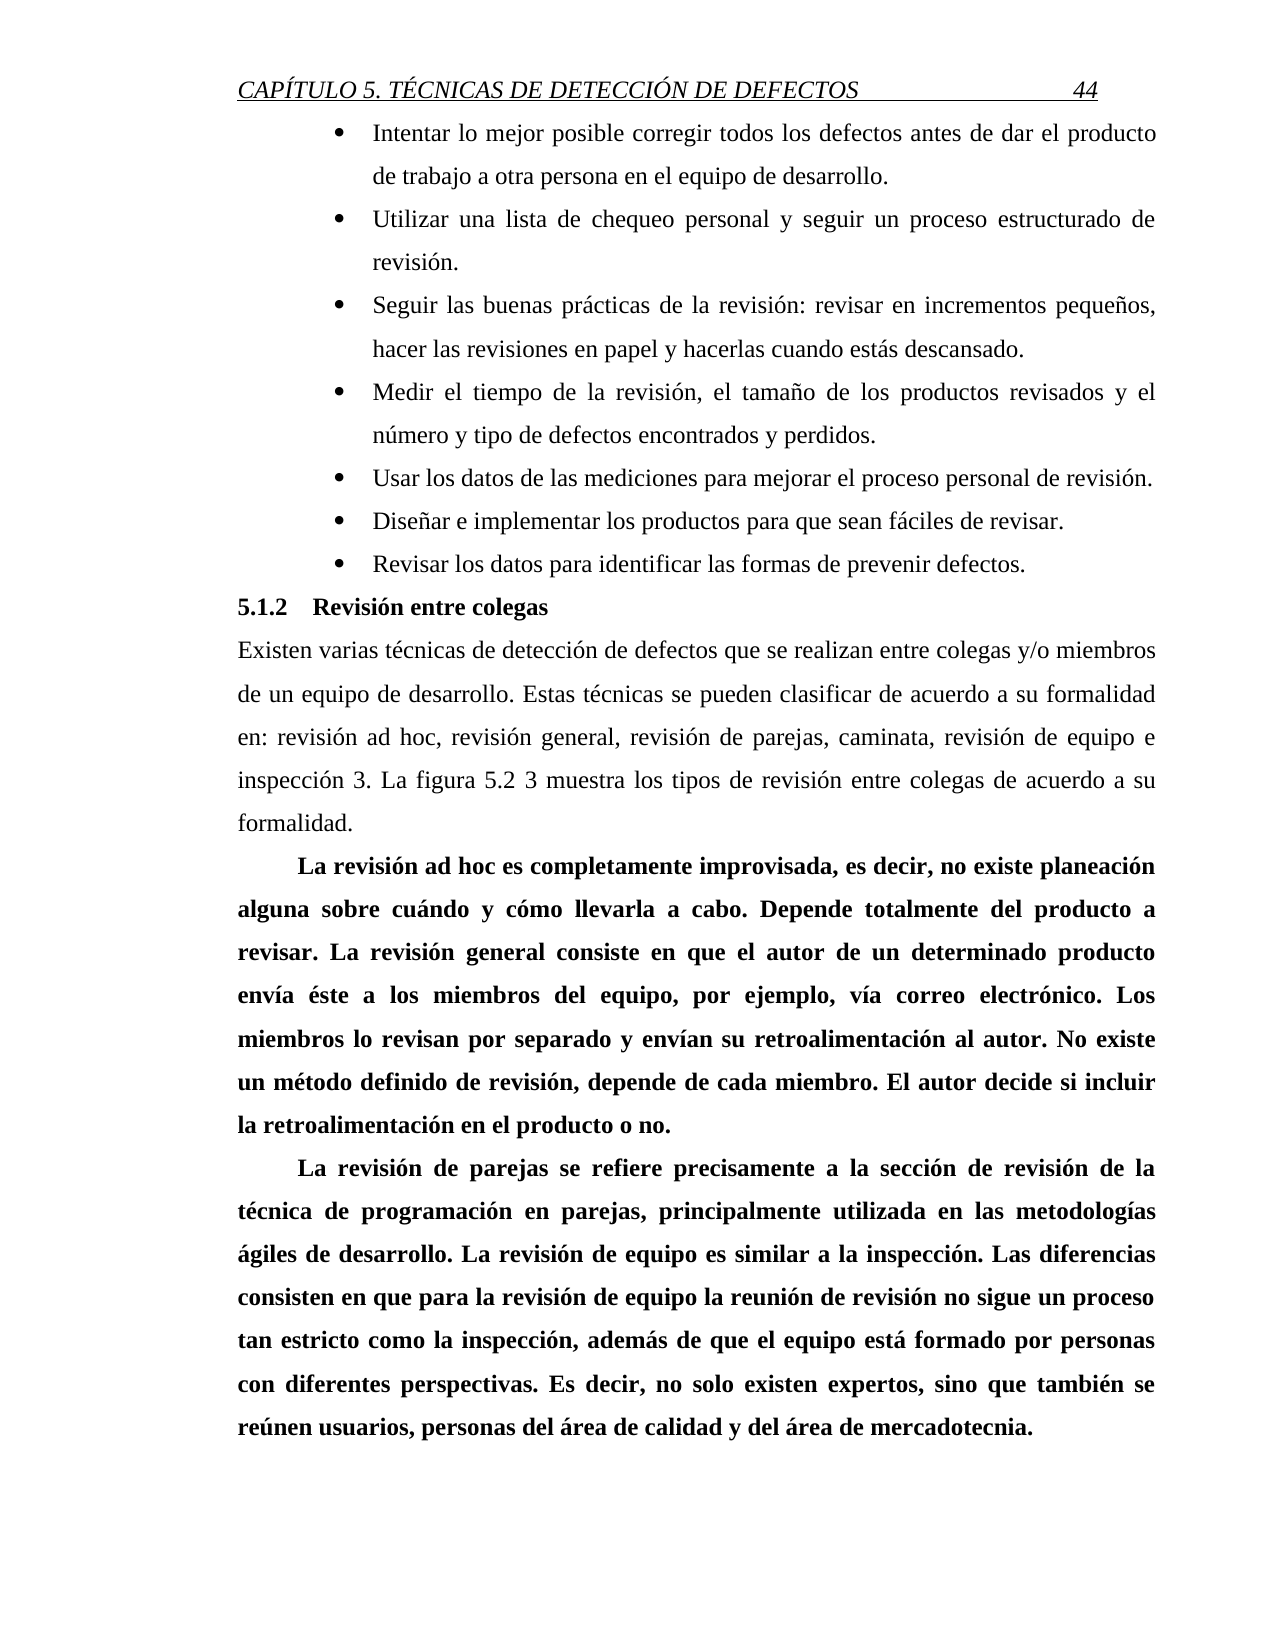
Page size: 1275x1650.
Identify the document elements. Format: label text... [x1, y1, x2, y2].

text Existen varias técnicas de detección de defectos que se realizan entre colegas y/o miembros de un equipo de desarrollo. Estas técnicas se pueden clasificar de acuerdo a su formalidad en: revisión ad hoc, revisión general, revisión de parejas, caminata, revisión de equipo e inspección . La figura 5.2 muestra los tipos de revisión entre colegas de acuerdo a su formalidad. [237, 636, 1157, 837]
text La revisión de parejas se refiere precisamente a la sección de revisión de la técnica de programación en parejas, principalmente utilizada en las metodologías ágiles de desarrollo. La revisión de equipo es similar a la inspección. Las diferencias consisten en que para la revisión de equipo la reunión de revisión no sigue un proceso tan estricto como la inspección, además de que el equipo está formado por personas con diferentes perspectivas. Es decir, no solo existen expertos, sino que también se reúnen usuarios, personas del área de calidad y del área de mercadotecnia. [237, 1153, 1157, 1441]
list Revisar los datos para identificar las formas de prevenir defectos. [335, 549, 1157, 578]
list Diseñar e implementar los productos para que sean fáciles de revisar. [335, 506, 1157, 535]
text La revisión ad hoc es completamente improvisada, es decir, no existe planeación alguna sobre cuándo y cómo llevarla a cabo. Depende totalmente del producto a revisar. La revisión general consiste en que el autor de un determinado producto envía éste a los miembros del equipo, por ejemplo, vía correo electrónico. Los miembros lo revisan por separado y envían su retroalimentación al autor. No existe un método definido de revisión, depende de cada miembro. El autor decide si incluir la retroalimentación en el producto o no. [237, 851, 1157, 1139]
subtitle Revisión entre colegas [237, 592, 1157, 621]
list Intentar lo mejor posible corregir todos los defectos antes de dar el producto de trabajo a otra persona en el equipo de desarrollo. [335, 118, 1157, 190]
list Medir el tiempo de la revisión, el tamaño de los productos revisados y el número y tipo de defectos encontrados y perdidos. [335, 377, 1157, 449]
list Usar los datos de las mediciones para mejorar el proceso personal de revisión. [335, 463, 1157, 492]
list Utilizar una lista de chequeo personal y seguir un proceso estructurado de revisión. [335, 204, 1157, 276]
list Seguir las buenas prácticas de la revisión: revisar en incrementos pequeños, hacer las revisiones en papel y hacerlas cuando estás descansado. [335, 291, 1157, 362]
